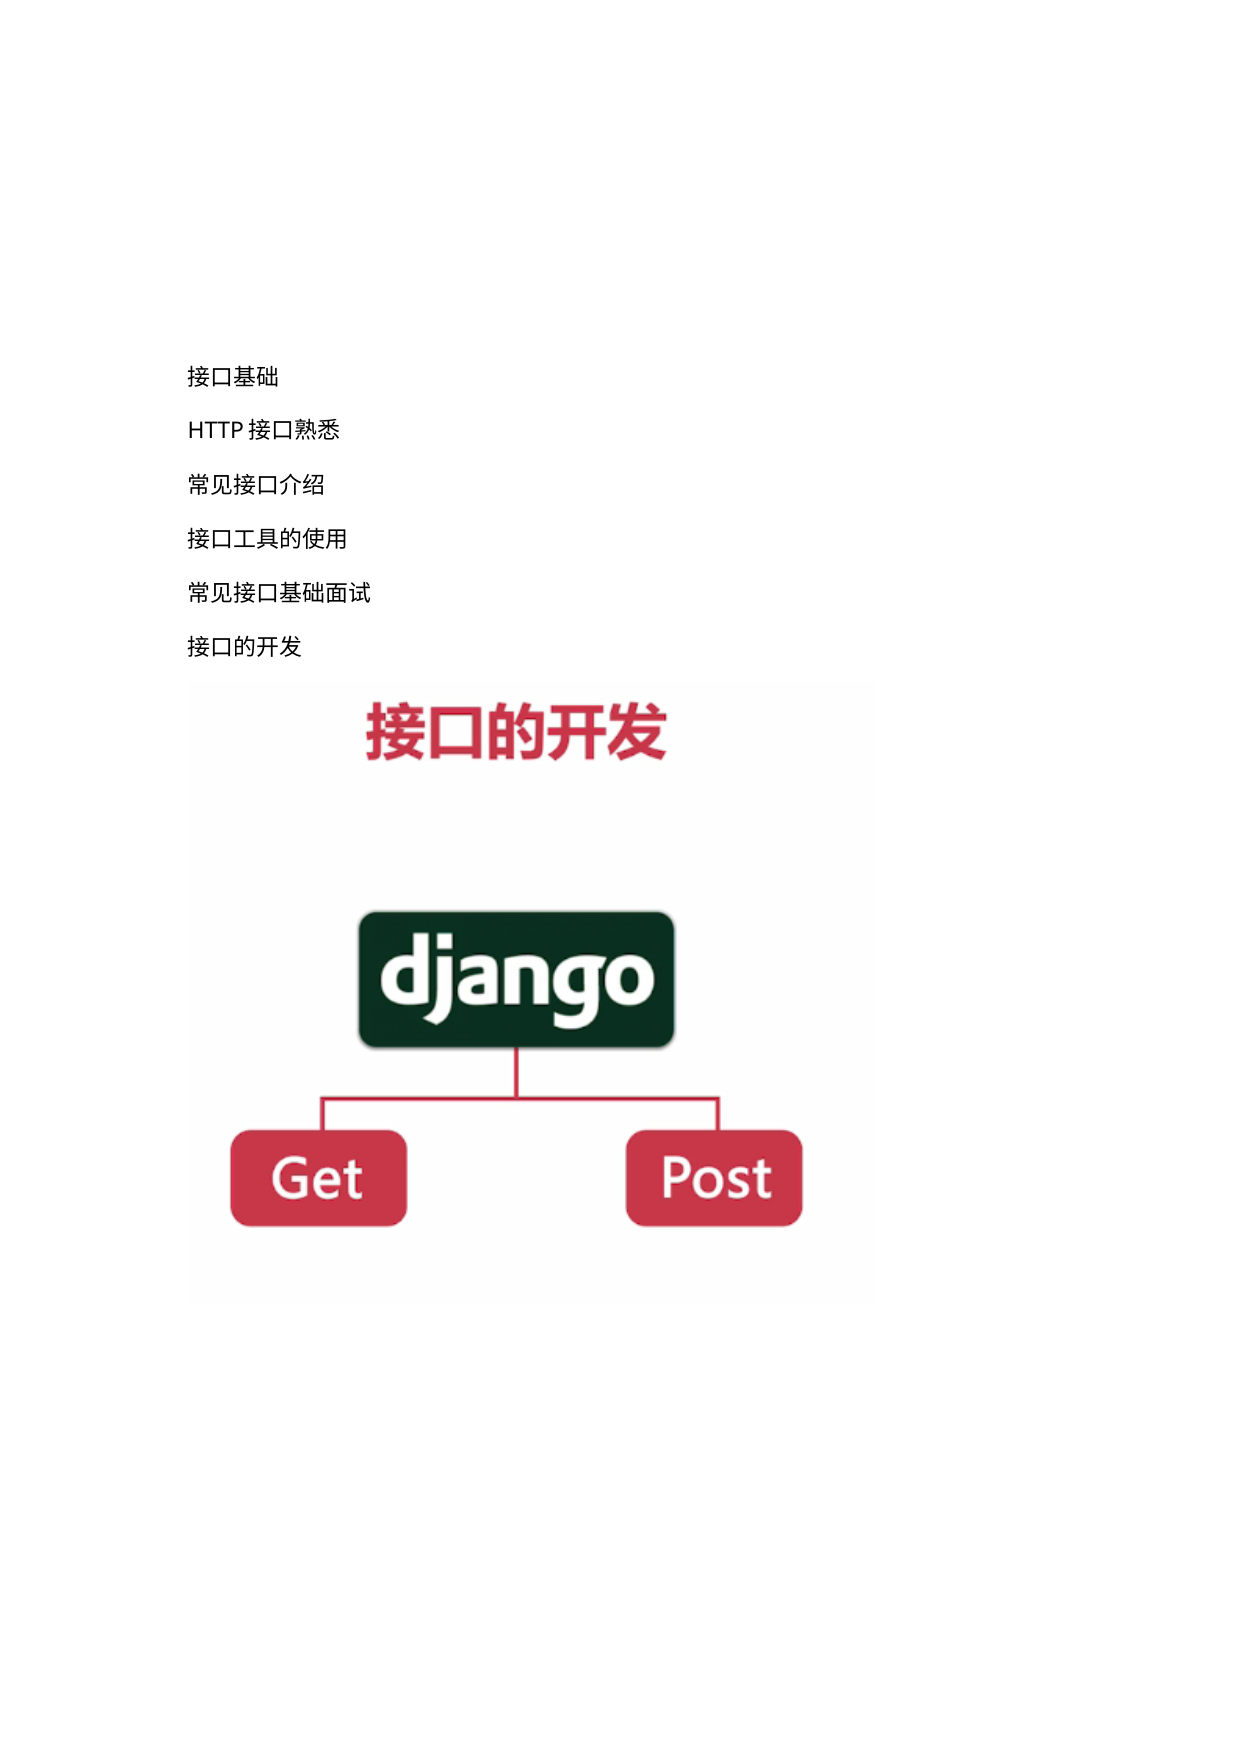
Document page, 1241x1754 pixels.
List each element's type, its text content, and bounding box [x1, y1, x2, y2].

text 接口基础 [187, 358, 1053, 392]
text HTTP接口熟悉 [187, 412, 1053, 446]
text 接口工具的使用 [187, 521, 1053, 554]
text 常见接口基础面试 [187, 575, 1053, 608]
picture [187, 682, 876, 1303]
text 接口的开发 [187, 629, 1053, 662]
text 常见接口介绍 [187, 467, 1053, 500]
